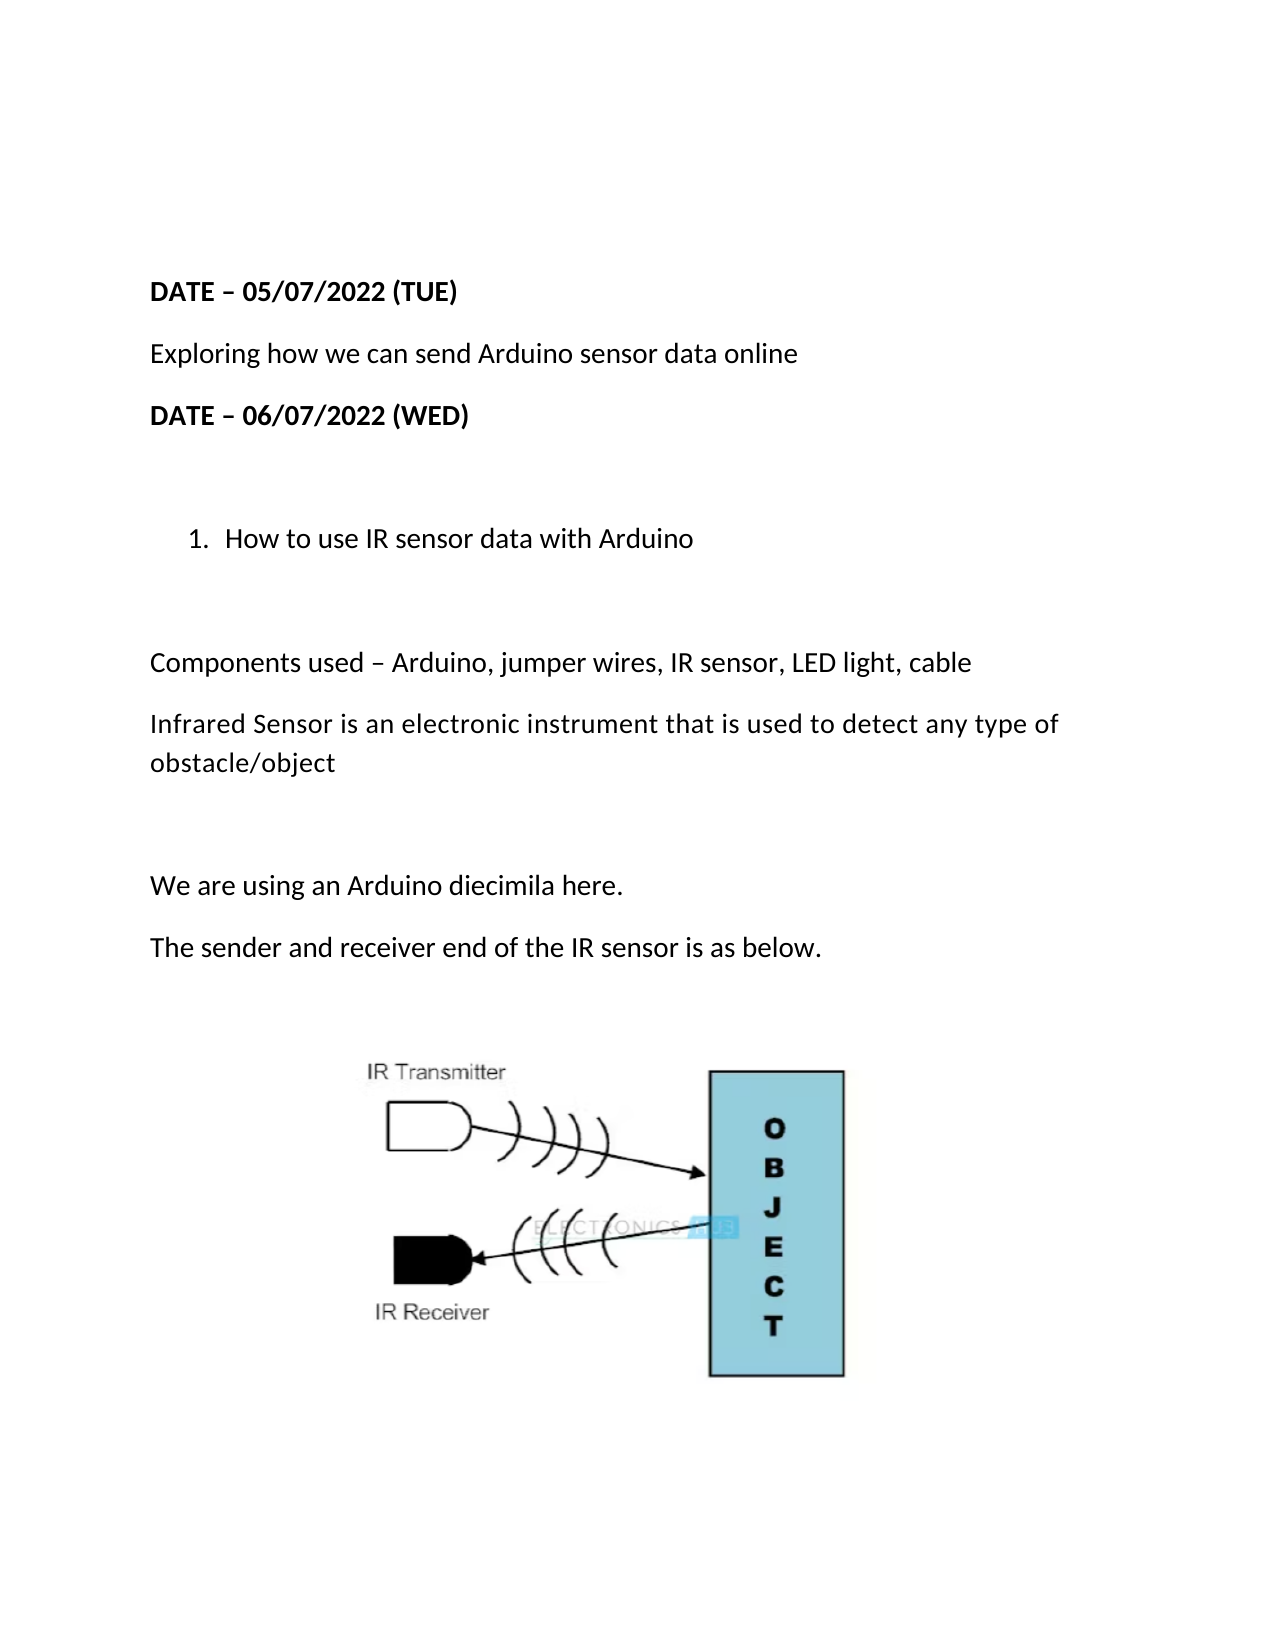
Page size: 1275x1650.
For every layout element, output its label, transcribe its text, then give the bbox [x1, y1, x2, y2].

text DATE – 05/07/2022 (TUE) [150, 273, 1125, 309]
text We are using an Arduino diecimila here. [150, 867, 1125, 903]
text Infrared Sensor is an electronic instrument that is used to detect any type of obstacle/object [150, 706, 1125, 780]
text DATE – 06/07/2022 (WED) [150, 397, 1125, 433]
picture [255, 991, 947, 1435]
text Exploring how we can send Arduino sensor data online [150, 335, 1125, 371]
list How to use IR sensor data with Arduino [187, 521, 1125, 556]
text The sender and receiver end of the IR sensor is as below. [150, 929, 1125, 965]
text Components used – Arduino, jumper wires, IR sensor, LED light, cable [150, 644, 1125, 680]
